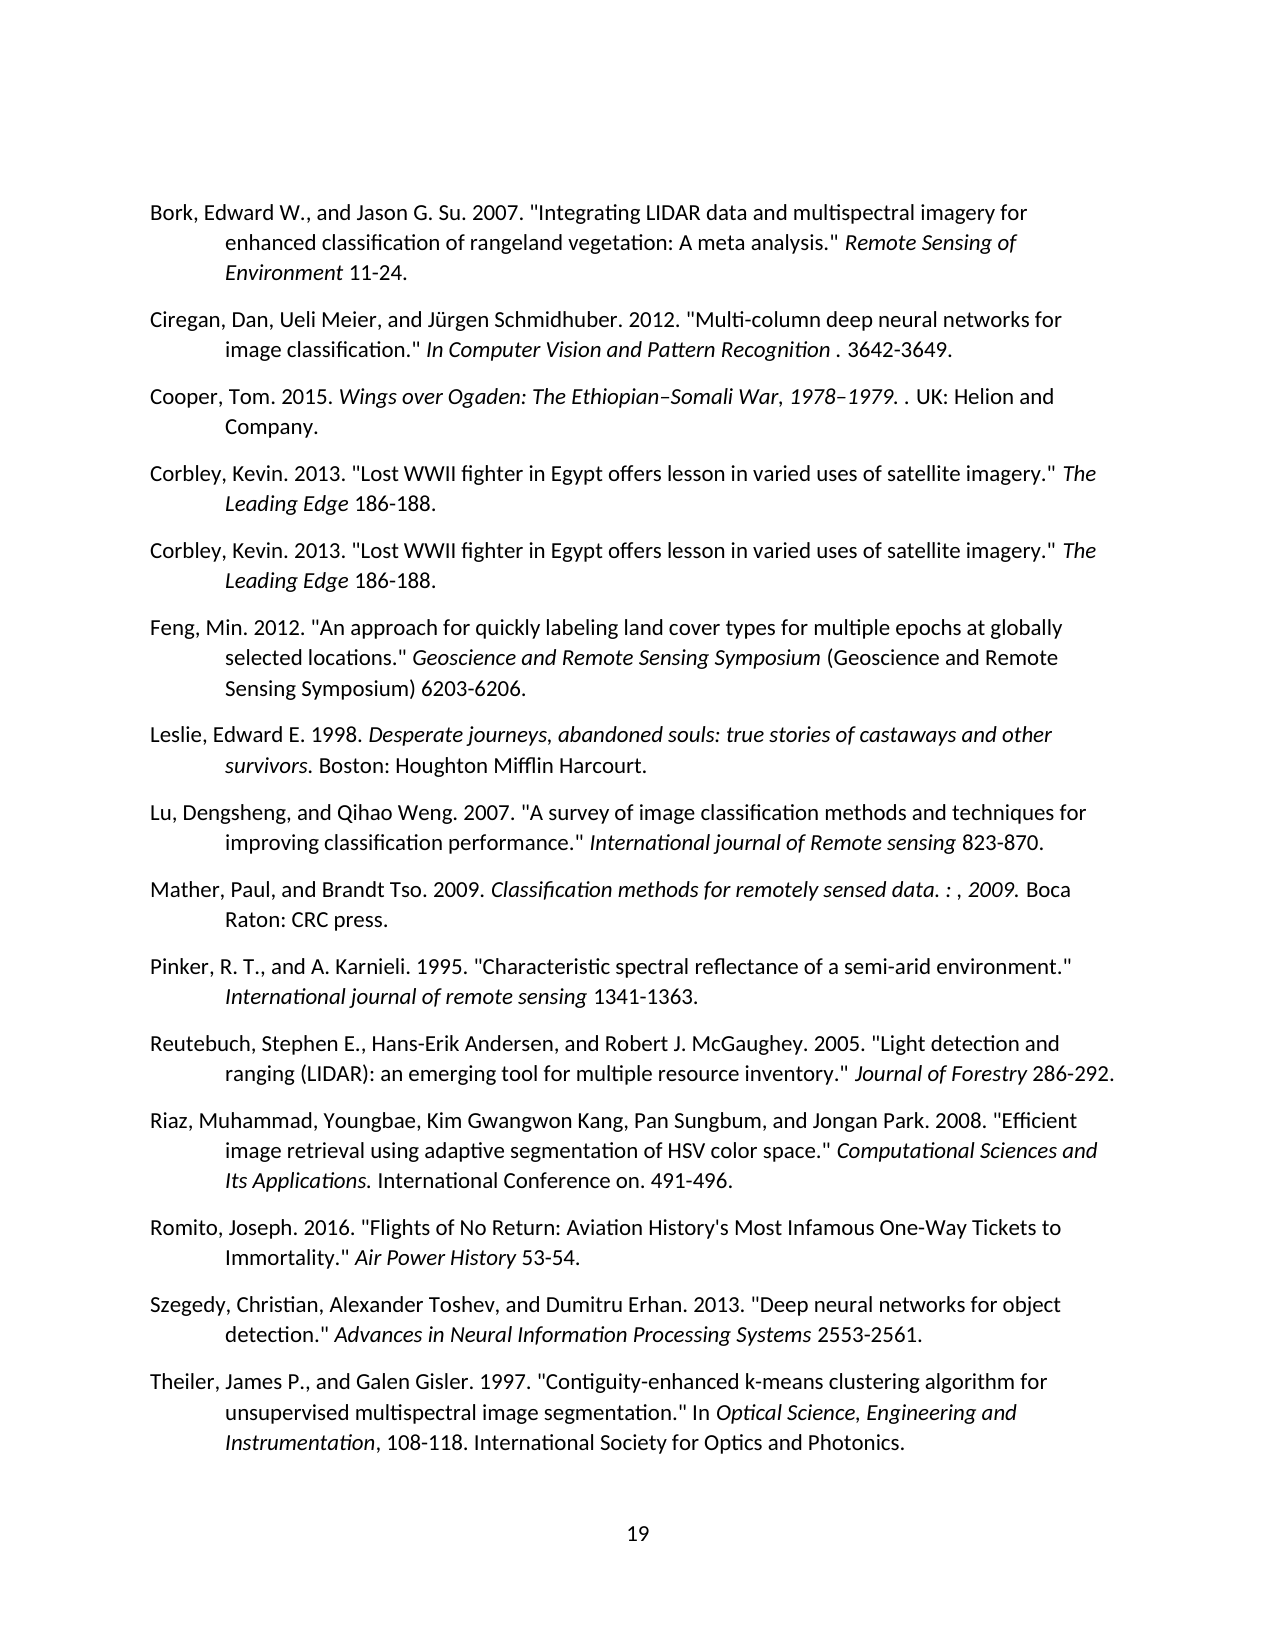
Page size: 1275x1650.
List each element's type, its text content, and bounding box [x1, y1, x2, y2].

text Romito, Joseph. 2016. "Flights of No Return: Aviation History's Most Infamous One-Way Tickets to Immortality." Air Power History 53-54. [150, 1213, 1125, 1272]
text Leslie, Edward E. 1998. Desperate journeys, abandoned souls: true stories of castaways and other survivors. Boston: Houghton Mifflin Harcourt. [150, 721, 1125, 779]
text Bork, Edward W., and Jason G. Su. 2007. "Integrating LIDAR data and multispectral imagery for enhanced classification of rangeland vegetation: A meta analysis." Remote Sensing of Environment 11-24. [150, 198, 1125, 286]
text Pinker, R. T., and A. Karnieli. 1995. "Characteristic spectral reflectance of a semi-arid environment." International journal of remote sensing 1341-1363. [150, 952, 1125, 1010]
text Corbley, Kevin. 2013. "Lost WWII fighter in Egypt offers lesson in varied uses of satellite imagery." The Leading Edge 186-188. [150, 459, 1125, 517]
text Riaz, Muhammad, Youngbae, Kim Gwangwon Kang, Pan Sungbum, and Jongan Park. 2008. "Efficient image retrieval using adaptive segmentation of HSV color space." Computational Sciences and Its Applications. International Conference on. 491-496. [150, 1106, 1125, 1194]
text Mather, Paul, and Brandt Tso. 2009. Classification methods for remotely sensed data. : , 2009. Boca Raton: CRC press. [150, 875, 1125, 933]
text Szegedy, Christian, Alexander Toshev, and Dumitru Erhan. 2013. "Deep neural networks for object detection." Advances in Neural Information Processing Systems 2553-2561. [150, 1290, 1125, 1349]
text Cooper, Tom. 2015. Wings over Ogaden: The Ethiopian–Somali War, 1978–1979. . UK: Helion and Company. [150, 382, 1125, 440]
text Ciregan, Dan, Ueli Meier, and Jürgen Schmidhuber. 2012. "Multi-column deep neural networks for image classification." In Computer Vision and Pattern Recognition . 3642-3649. [150, 305, 1125, 363]
text Theiler, James P., and Galen Gisler. 1997. "Contiguity-enhanced k-means clustering algorithm for unsupervised multispectral image segmentation." In Optical Science, Engineering and Instrumentation, 108-118. International Society for Optics and Photonics. [150, 1367, 1125, 1456]
text Reutebuch, Stephen E., Hans-Erik Andersen, and Robert J. McGaughey. 2005. "Light detection and ranging (LIDAR): an emerging tool for multiple resource inventory." Journal of Forestry 286-292. [150, 1029, 1125, 1087]
text Feng, Min. 2012. "An approach for quickly labeling land cover types for multiple epochs at globally selected locations." Geoscience and Remote Sensing Symposium (Geoscience and Remote Sensing Symposium) 6203-6206. [150, 613, 1125, 702]
text Lu, Dengsheng, and Qihao Weng. 2007. "A survey of image classification methods and techniques for improving classification performance." International journal of Remote sensing 823-870. [150, 798, 1125, 856]
text Corbley, Kevin. 2013. "Lost WWII fighter in Egypt offers lesson in varied uses of satellite imagery." The Leading Edge 186-188. [150, 536, 1125, 594]
